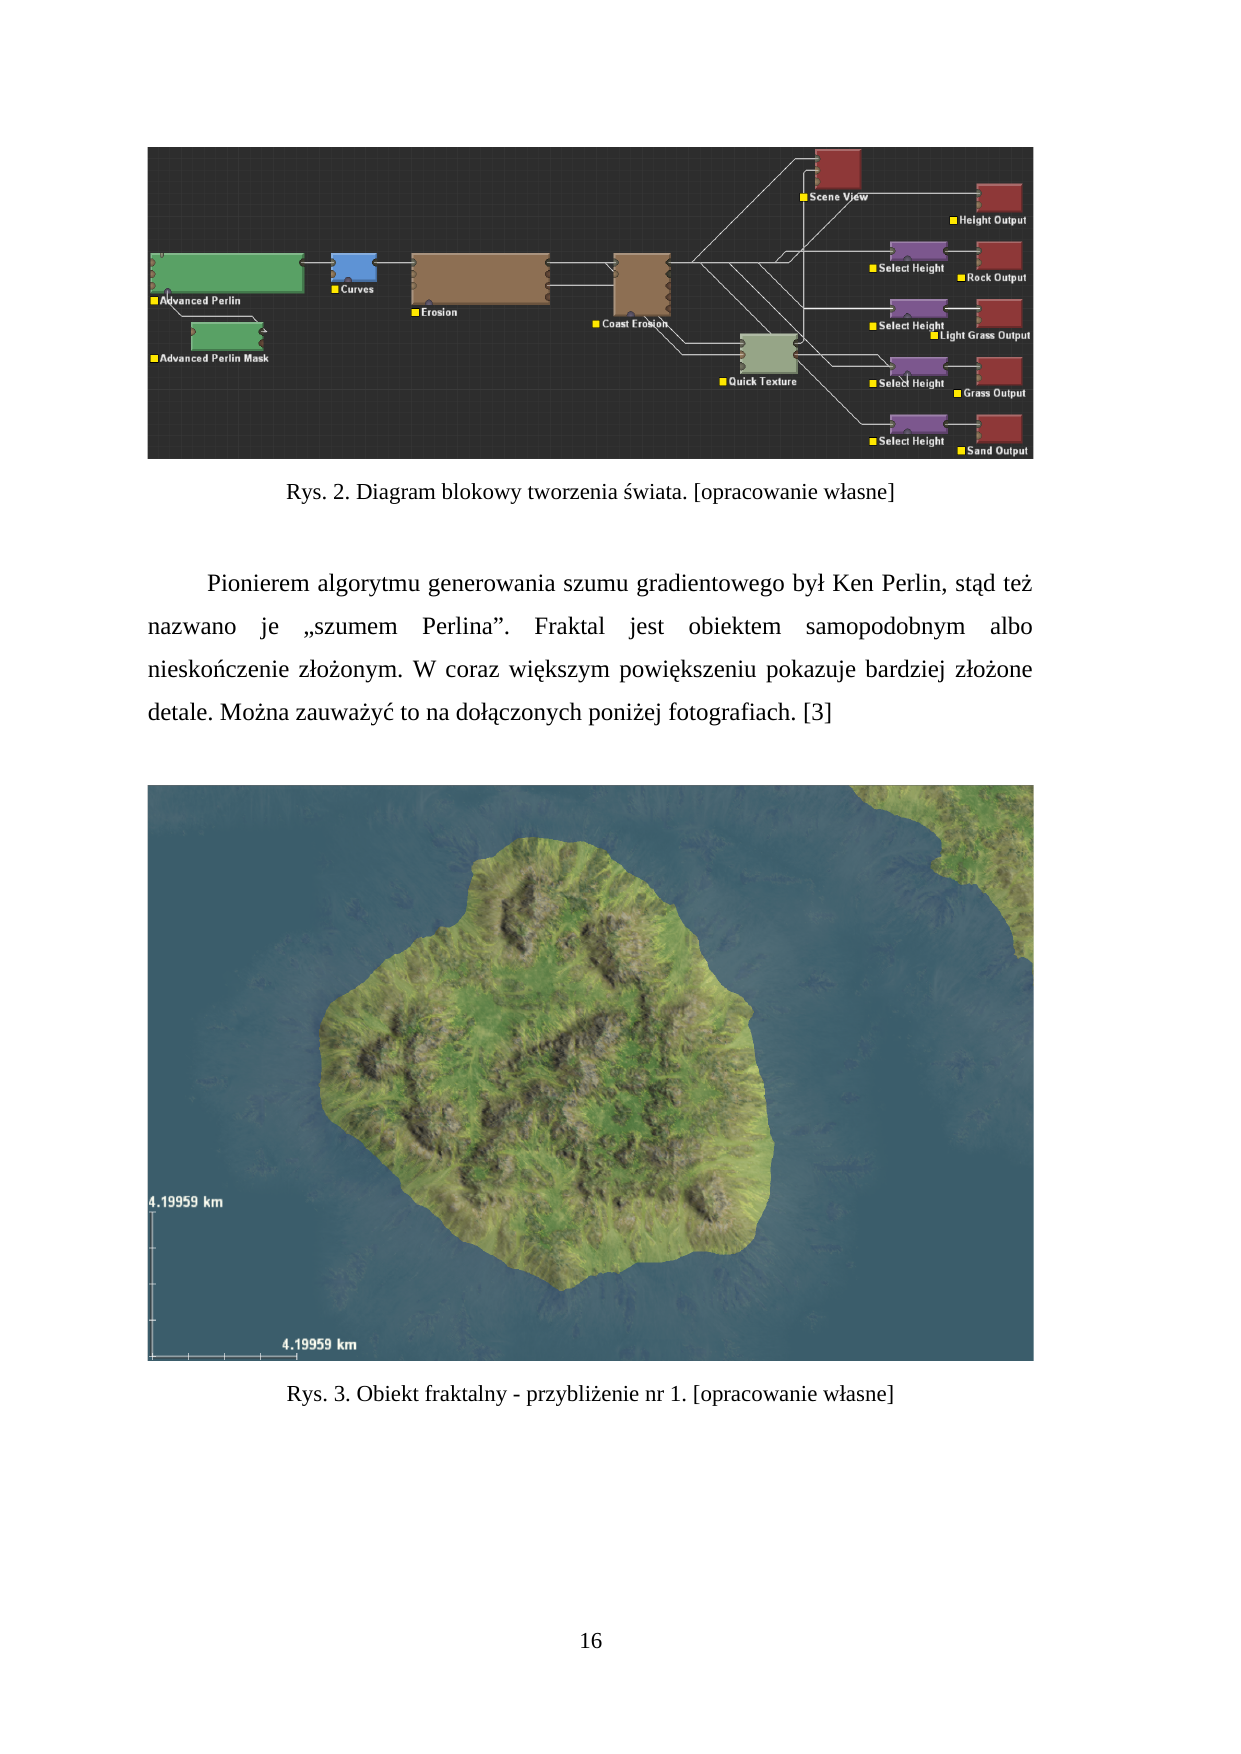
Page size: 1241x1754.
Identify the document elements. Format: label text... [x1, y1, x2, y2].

picture [147, 785, 1034, 1361]
text Rys. 3. Obiekt fraktalny - przybliżenie nr 1. [opracowanie własne] [148, 1379, 1033, 1406]
text Pionierem algorytmu generowania szumu gradientowego był Ken Perlin, stąd też nazwano je „szumem Perlina”. Fraktal jest obiektem samopodobnym albo nieskończenie złożonym. W coraz większym powiększeniu pokazuje bardziej złożone detale. Można zauważyć to na dołączonych poniżej fotografiach. [3] [148, 568, 1033, 726]
text Rys. 2. Diagram blokowy tworzenia świata. [opracowanie własne] [148, 478, 1033, 504]
picture [147, 147, 1034, 459]
